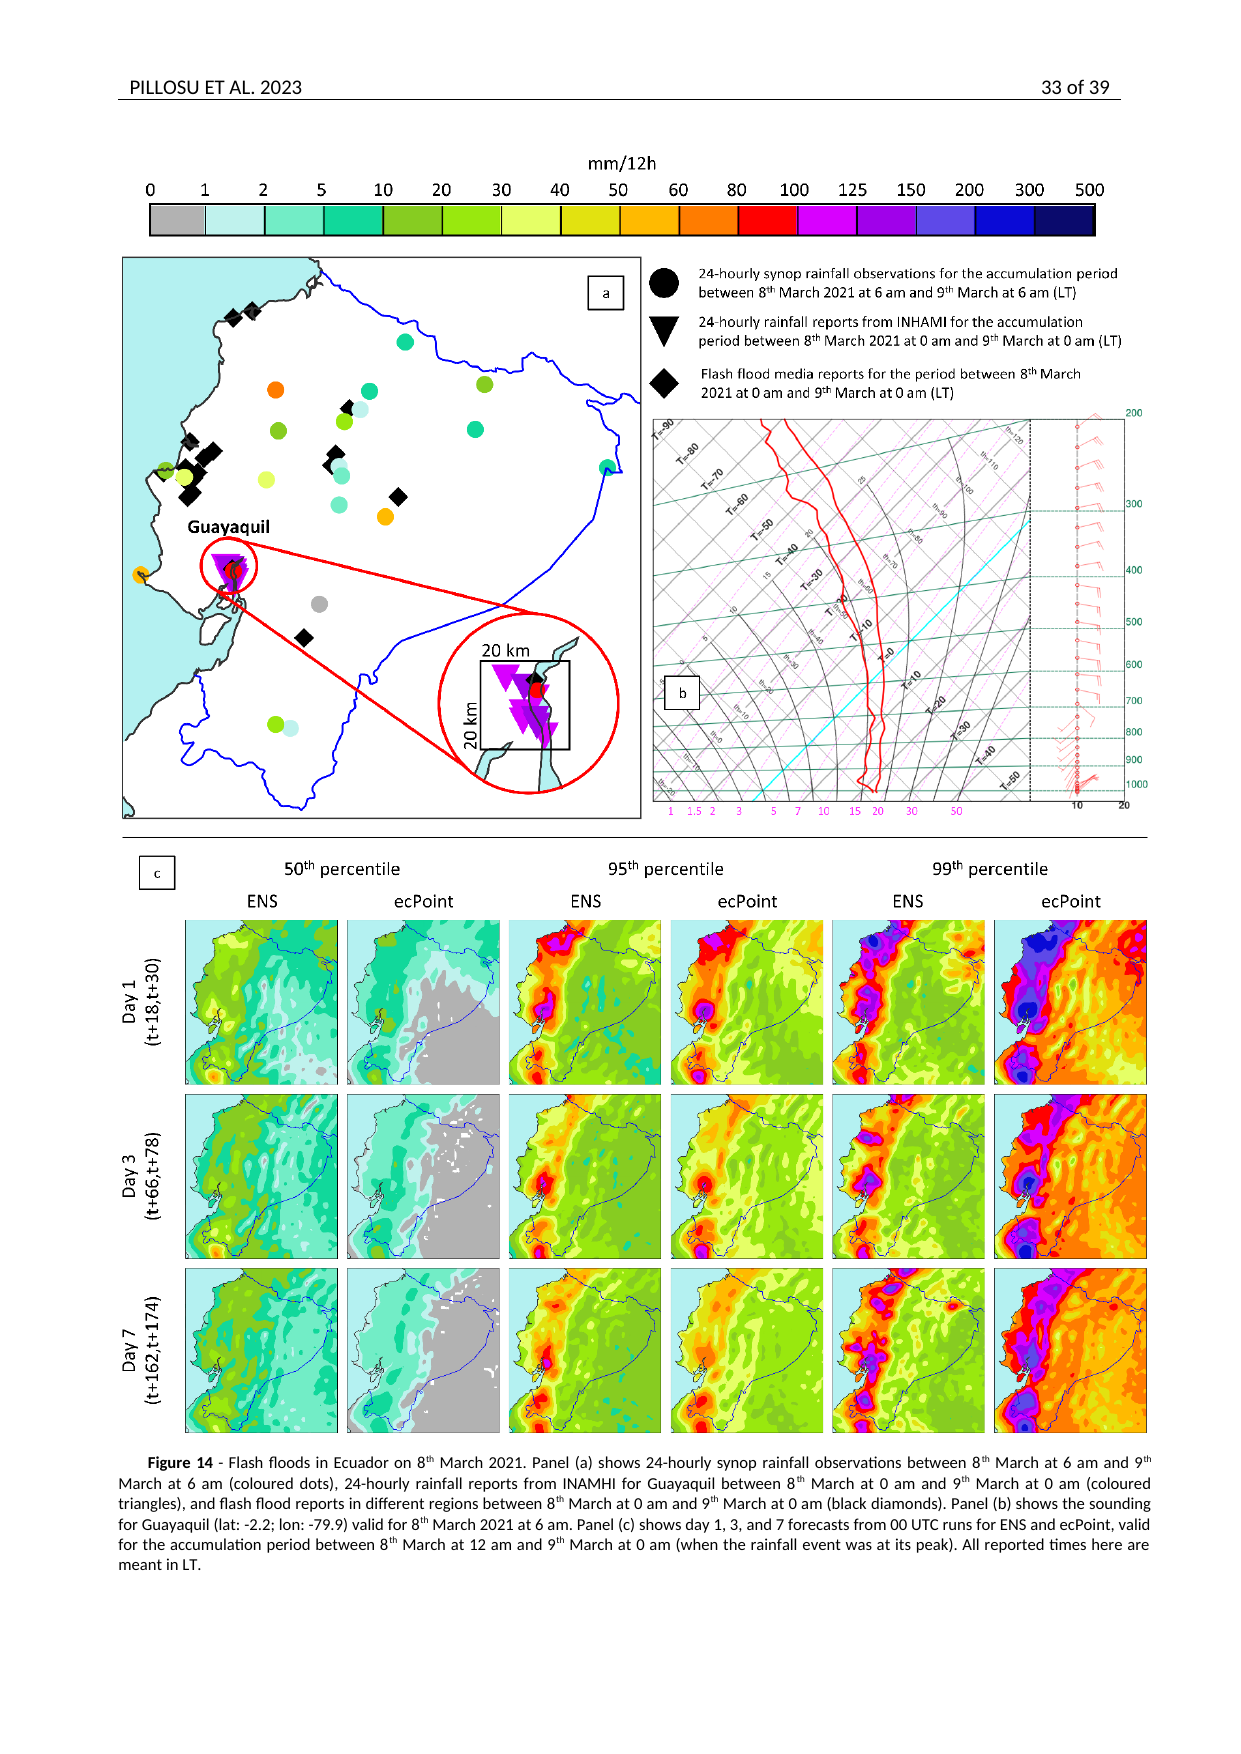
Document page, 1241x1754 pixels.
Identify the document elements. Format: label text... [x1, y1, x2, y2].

text Figure 14 - Flash floods in Ecuador on 8th March 2021. Panel (a) shows 24-hourly synop rainfall observations between 8th March at 6 am and 9th March at 6 am (coloured dots), 24-hourly rainfall reports from INAMHI for Guayaquil between 8th March at 0 am and 9th March at 0 am (coloured triangles), and flash flood reports in different regions between 8th March at 0 am and 9th March at 0 am (black diamonds). Panel (b) shows the sounding for Guayaquil (lat: -2.2; lon: -79.9) valid for 8th March 2021 at 6 am. Panel (c) shows day 1, 3, and 7 forecasts from 00 UTC runs for ENS and ecPoint, valid for the accumulation period between 8th March at 12 am and 9th March at 0 am (when the rainfall event was at its peak). All reported times here are meant in LT. [118, 1453, 1152, 1575]
picture [118, 151, 1152, 1441]
